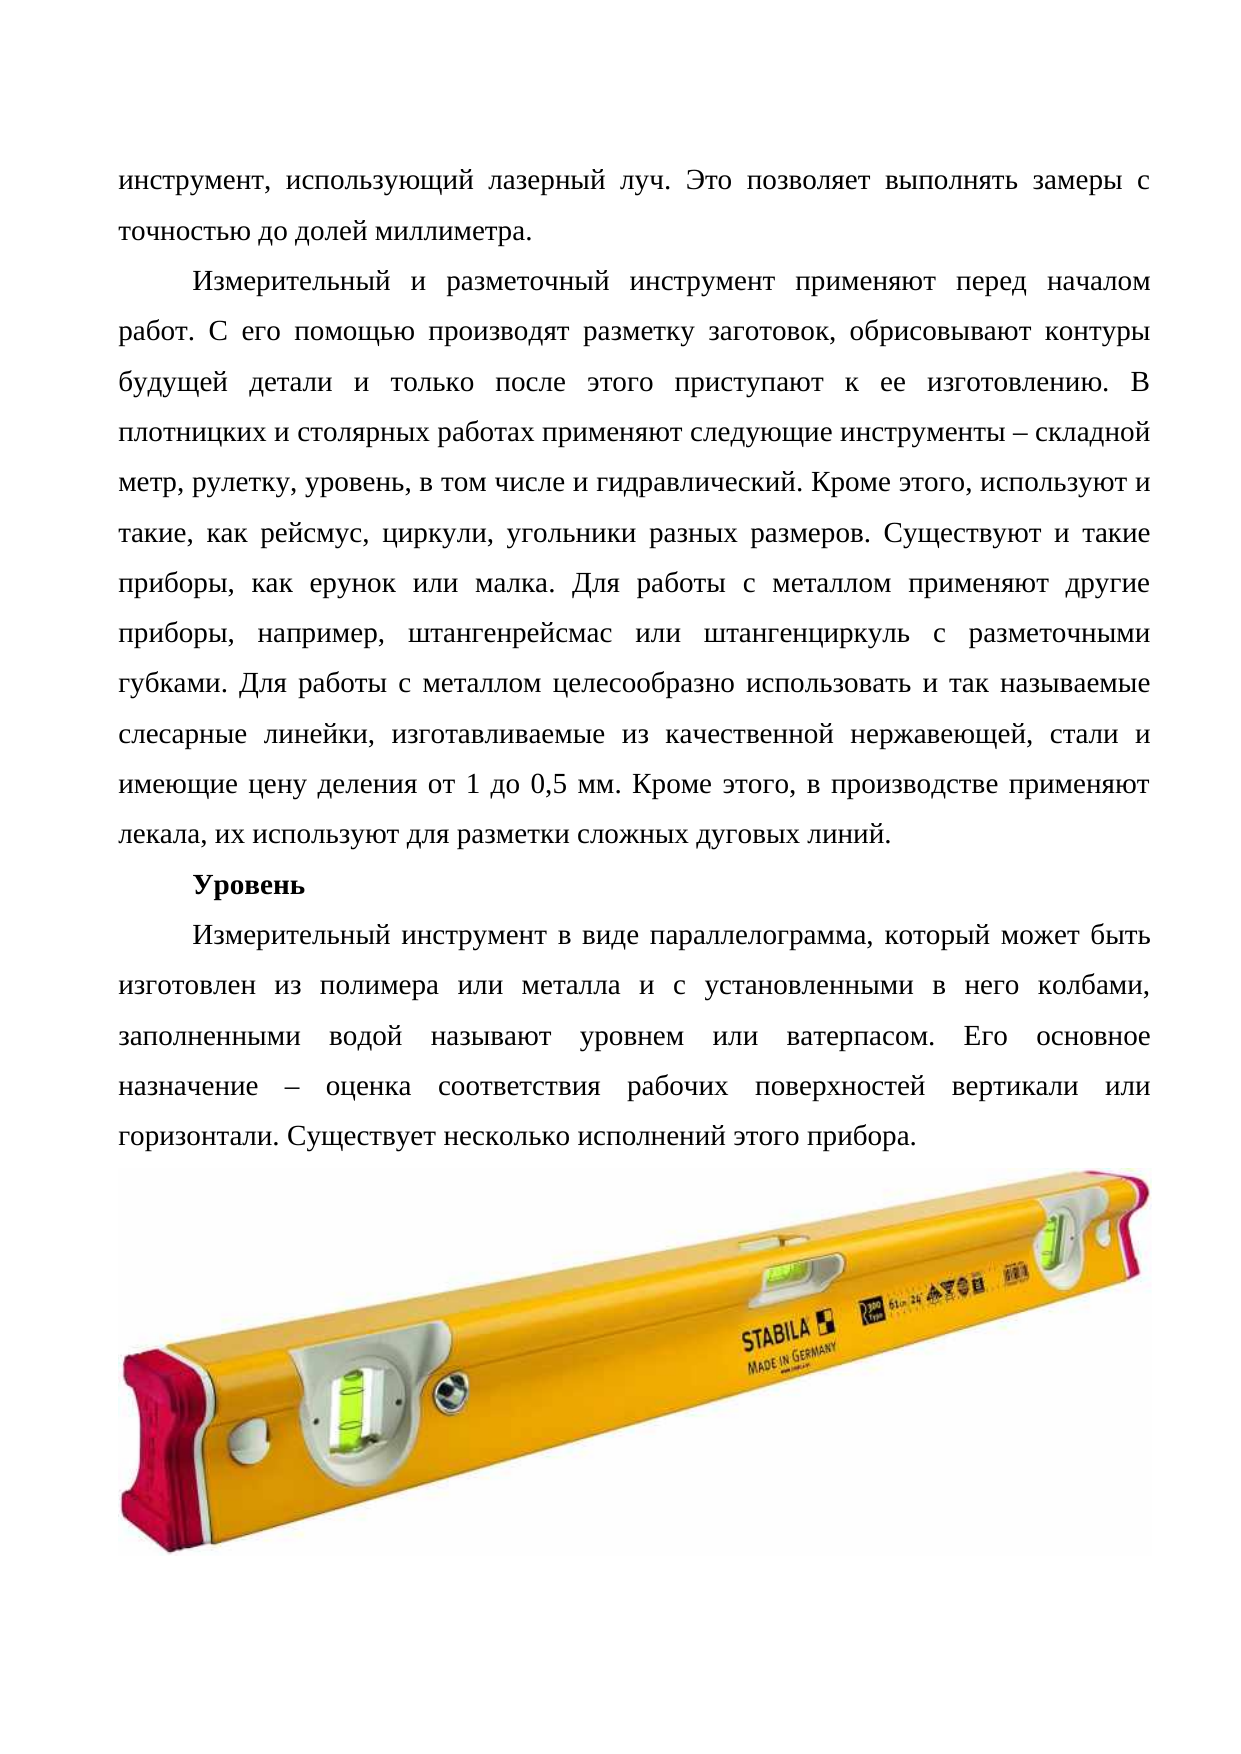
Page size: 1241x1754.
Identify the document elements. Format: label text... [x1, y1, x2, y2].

picture [118, 1168, 1152, 1556]
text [118, 162, 1152, 246]
text Измерительный и разметочный инструмент применяют перед началом работ. С его помощью производят разметку заготовок, обрисовывают контуры будущей детали и только после этого приступают к ее изготовлению. В плотницких и столярных работах применяют следующие инструменты – складной метр, рулетку, уровень, в том числе и гидравлический. Кроме этого, используют и такие, как рейсмус, циркули, угольники разных размеров. Существуют и такие приборы, как ерунок или малка. Для работы с металлом применяют другие приборы, например, штангенрейсмас или штангенциркуль с разметочными губками. Для работы с металлом целесообразно использовать и так называемые слесарные линейки, изготавливаемые из качественной нержавеющей, стали и имеющие цену деления от 1 до 0,5 мм. Кроме этого, в производстве применяют лекала, их используют для разметки сложных дуговых линий. [118, 263, 1152, 850]
text Уровень [118, 867, 1152, 900]
text Измерительный инструмент в виде параллелограмма, который может быть изготовлен из полимера или металла и с установленными в него колбами, заполненными водой называют уровнем или ватерпасом. Его основное назначение – оценка соответствия рабочих поверхностей вертикали или горизонтали. Существует несколько исполнений этого прибора. [118, 917, 1152, 1152]
